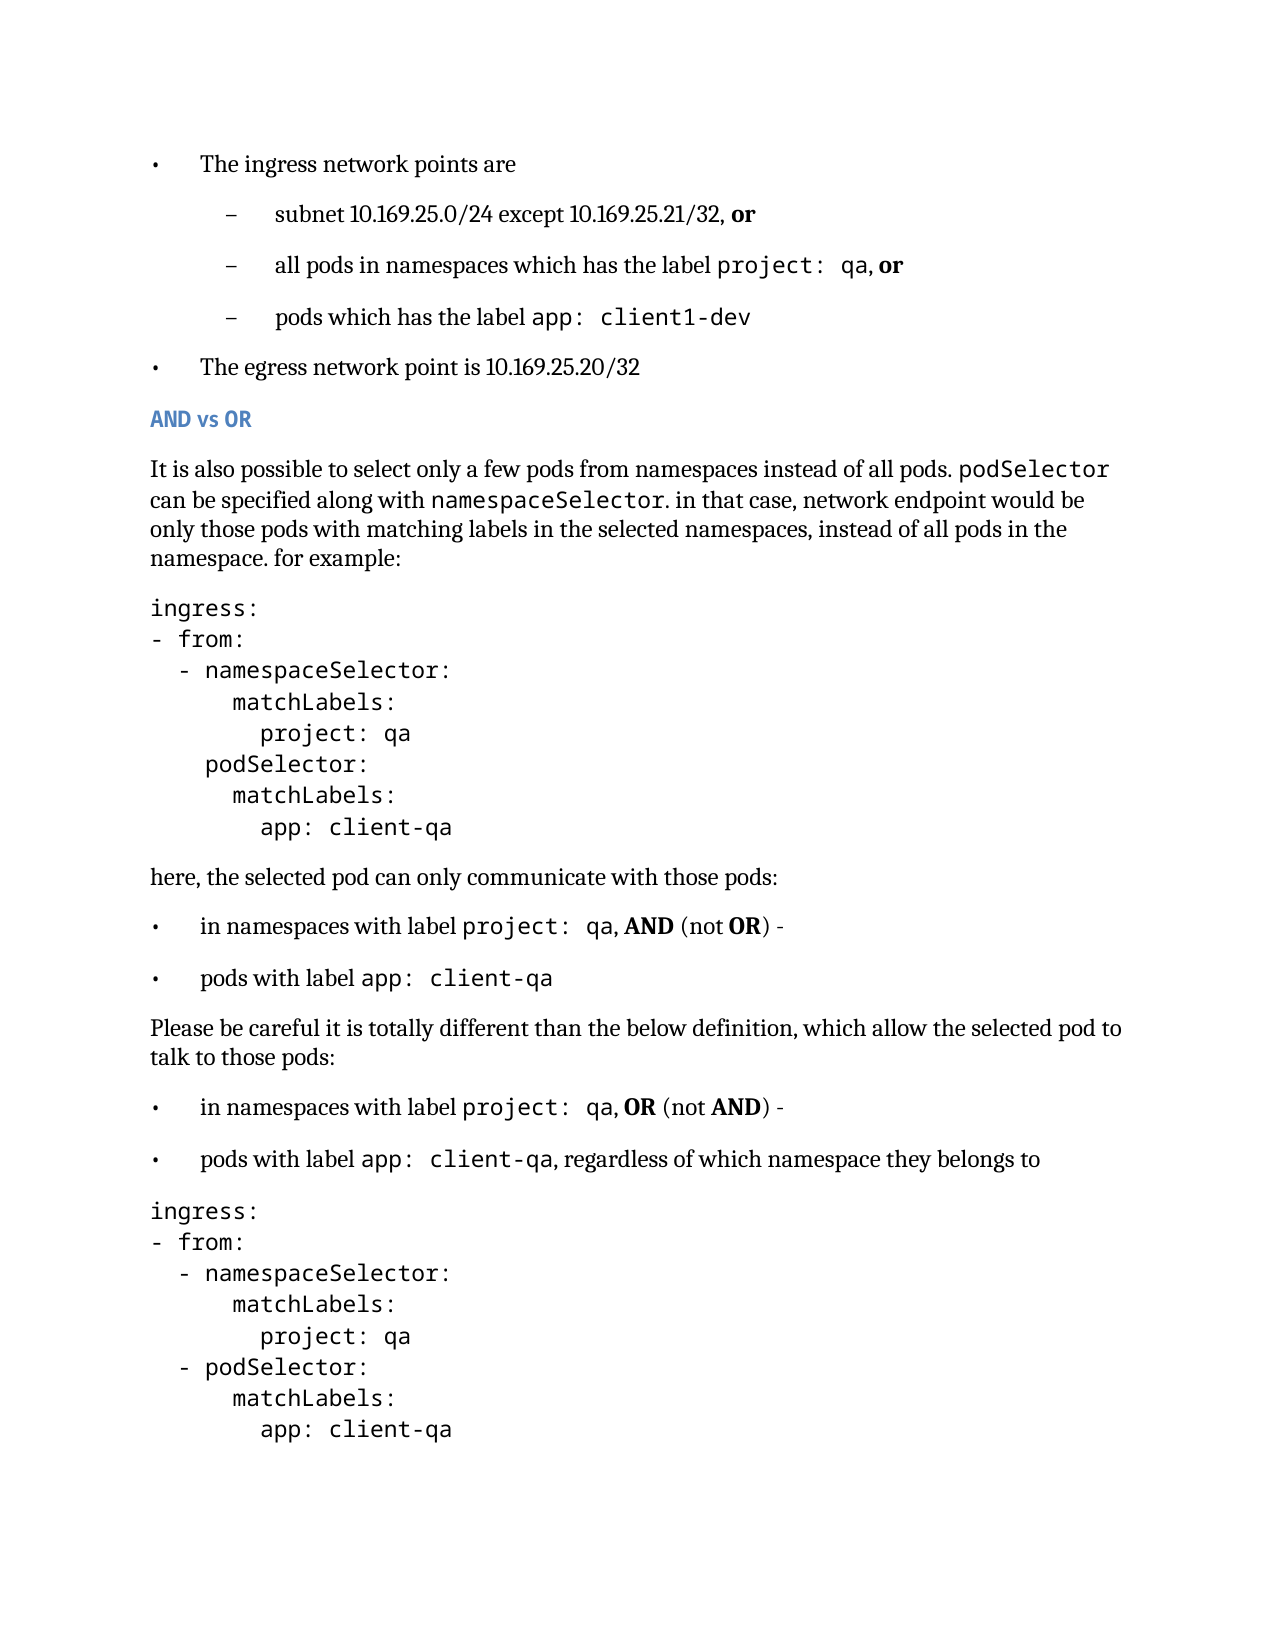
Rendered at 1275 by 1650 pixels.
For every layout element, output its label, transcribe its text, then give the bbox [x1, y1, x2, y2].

list in namespaces with label project: qa, AND (not OR) - [150, 910, 1125, 941]
list pods with label app: client-qa [150, 962, 1125, 993]
text It is also possible to select only a few pods from namespaces instead of all pods. podSelector can be specified along with namespaceSelector. in that case, network endpoint would be only those pods with matching labels in the selected namespaces, instead of all pods in the namespace. for example: [150, 453, 1125, 573]
list pods with label app: client-qa, regardless of which namespace they belongs to [150, 1142, 1125, 1174]
list subnet 10.169.25.0/24 except 10.169.25.21/32, or [225, 199, 1125, 228]
subtitle AND vs OR [150, 403, 1125, 434]
list in namespaces with label project: qa, OR (not AND) - [150, 1090, 1125, 1122]
text here, the selected pod can only communicate with those pods: [150, 862, 1125, 891]
list all pods in namespaces which has the label project: qa, or [225, 249, 1125, 280]
list pods which has the label app: client1-dev [225, 301, 1125, 332]
text ingress: - from: - namespaceSelector: matchLabels: project: qa podSelector: matchLabels: app: client-qa [150, 592, 1125, 842]
text Please be careful it is totally different than the below definition, which allow the selected pod to talk to those pods: [150, 1014, 1125, 1072]
list The ingress network points are [150, 150, 1125, 179]
list The egress network point is 10.169.25.20/32 [150, 353, 1125, 382]
text ingress: - from: - namespaceSelector: matchLabels: project: qa - podSelector: matchLabels: app: client-qa [150, 1194, 1125, 1444]
